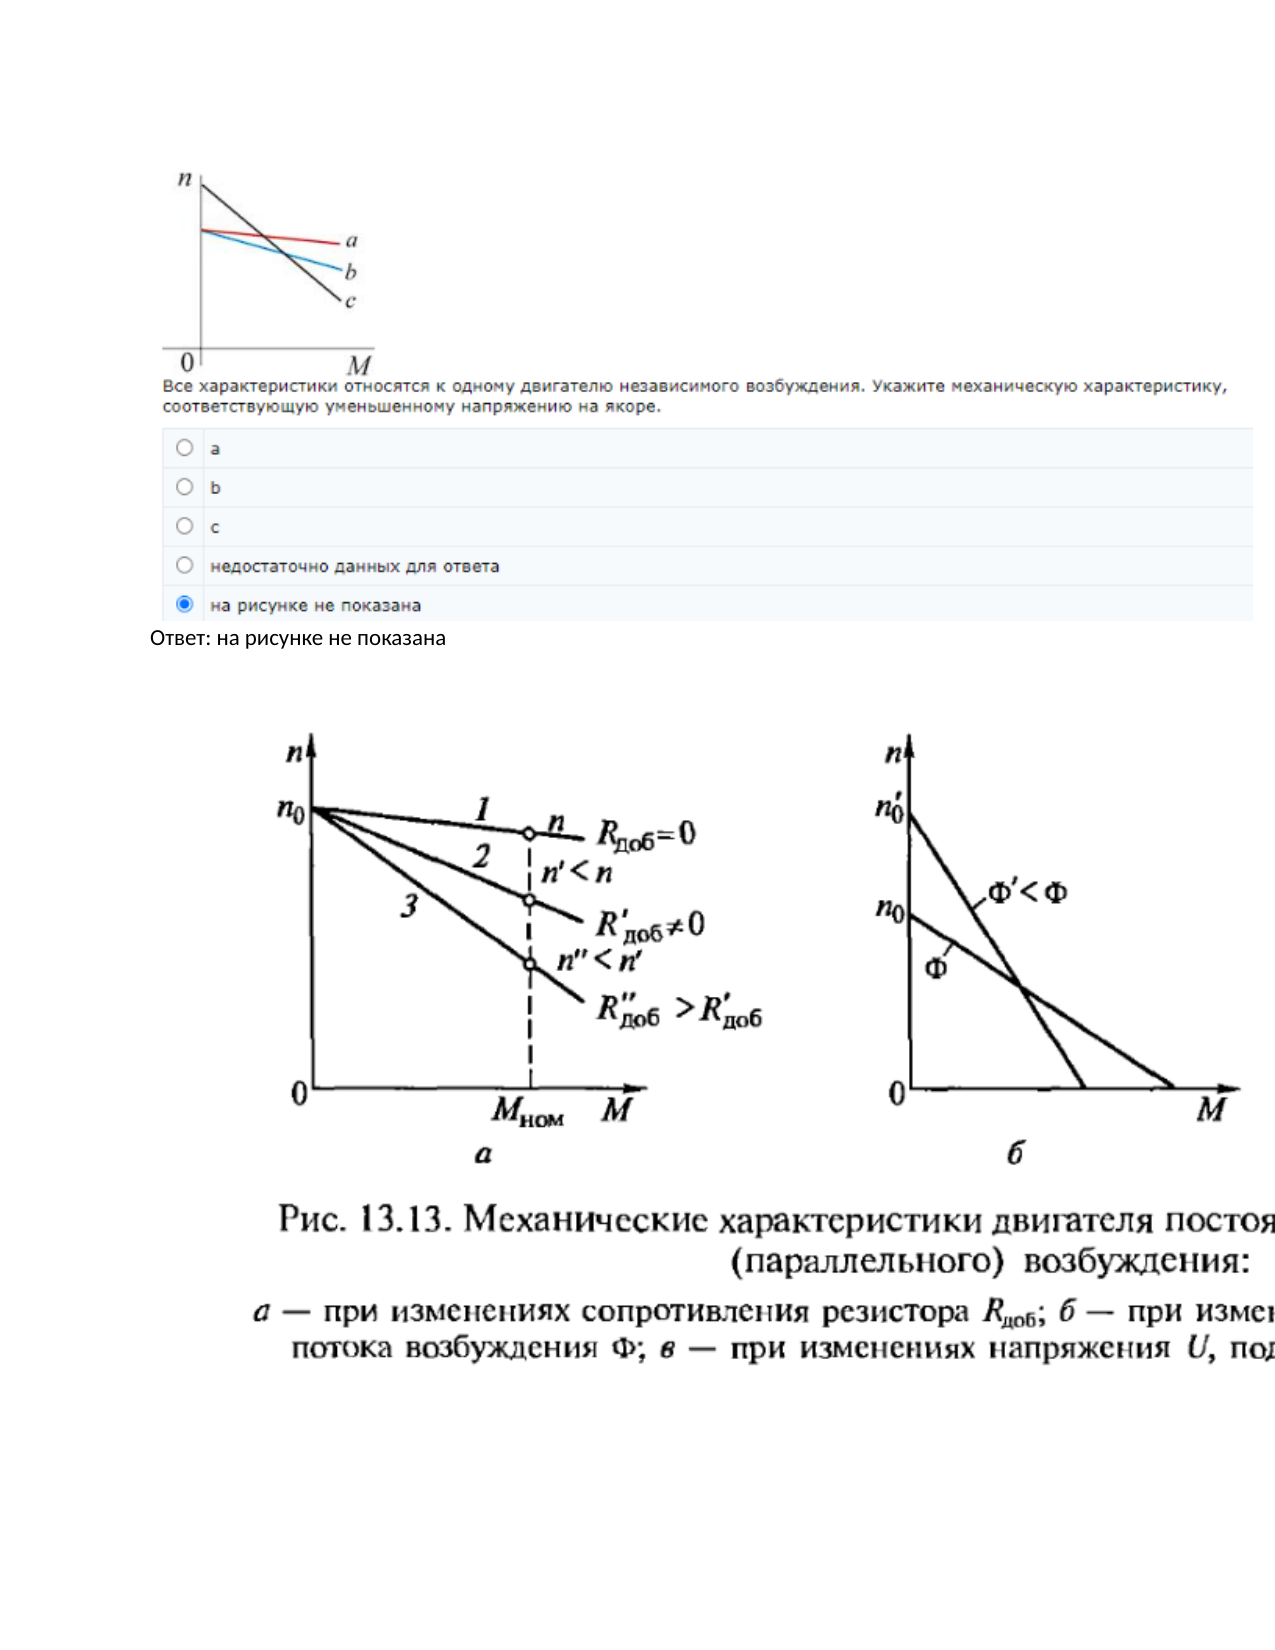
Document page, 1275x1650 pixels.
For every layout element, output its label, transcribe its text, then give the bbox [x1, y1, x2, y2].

text Ответ: на рисунке не показана [150, 621, 1125, 651]
picture [150, 150, 1254, 621]
picture [150, 669, 1275, 1395]
